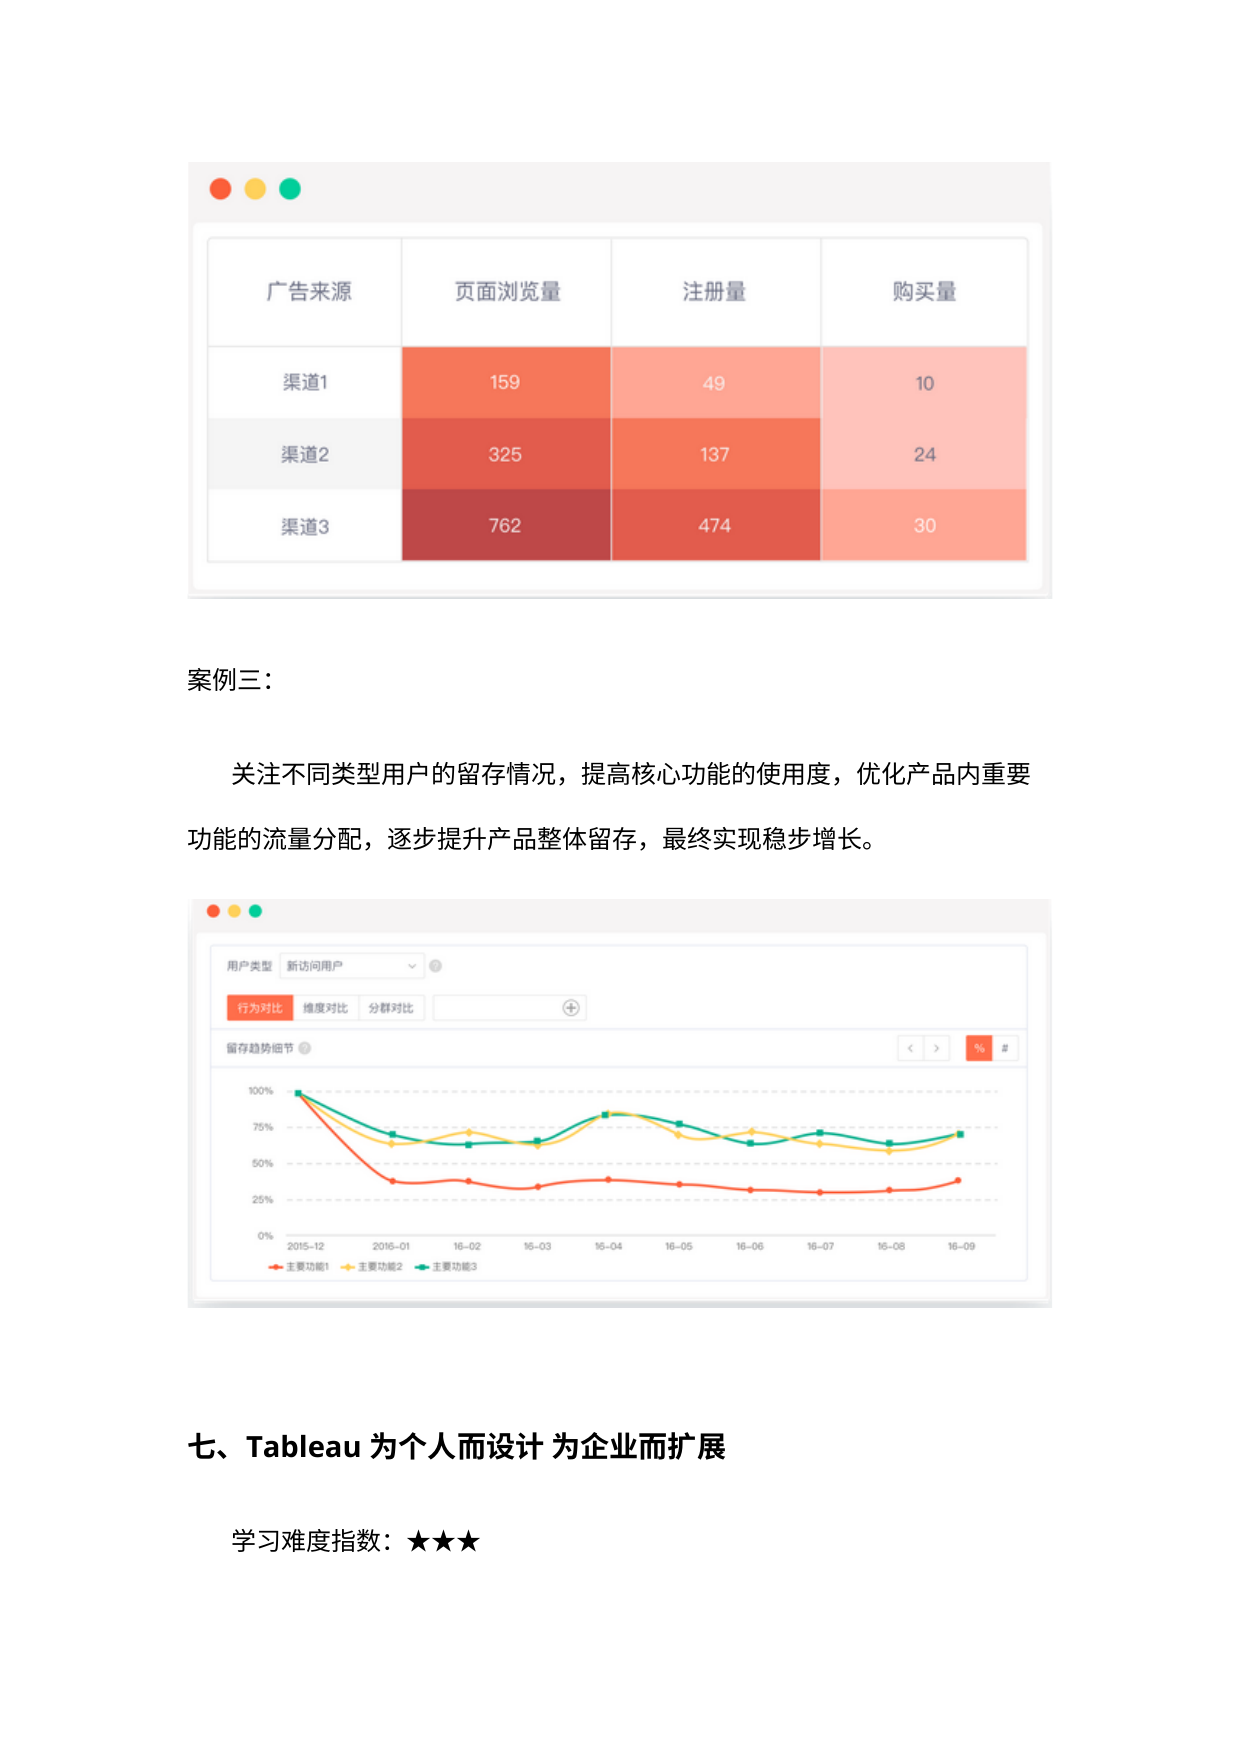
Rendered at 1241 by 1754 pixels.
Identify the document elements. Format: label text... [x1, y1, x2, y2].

subtitle 七、Tableau 为个人而设计 为企业而扩展 [187, 1413, 1053, 1478]
picture [187, 162, 1053, 599]
list 关注不同类型用户的留存情况，提高核心功能的使用度，优化产品内重要功能的流量分配，逐步提升产品整体留存，最终实现稳步增长。 [187, 740, 1053, 870]
picture [187, 899, 1053, 1308]
list 学习难度指数：★★★ [187, 1507, 1053, 1572]
list 案例三： [187, 646, 1053, 711]
